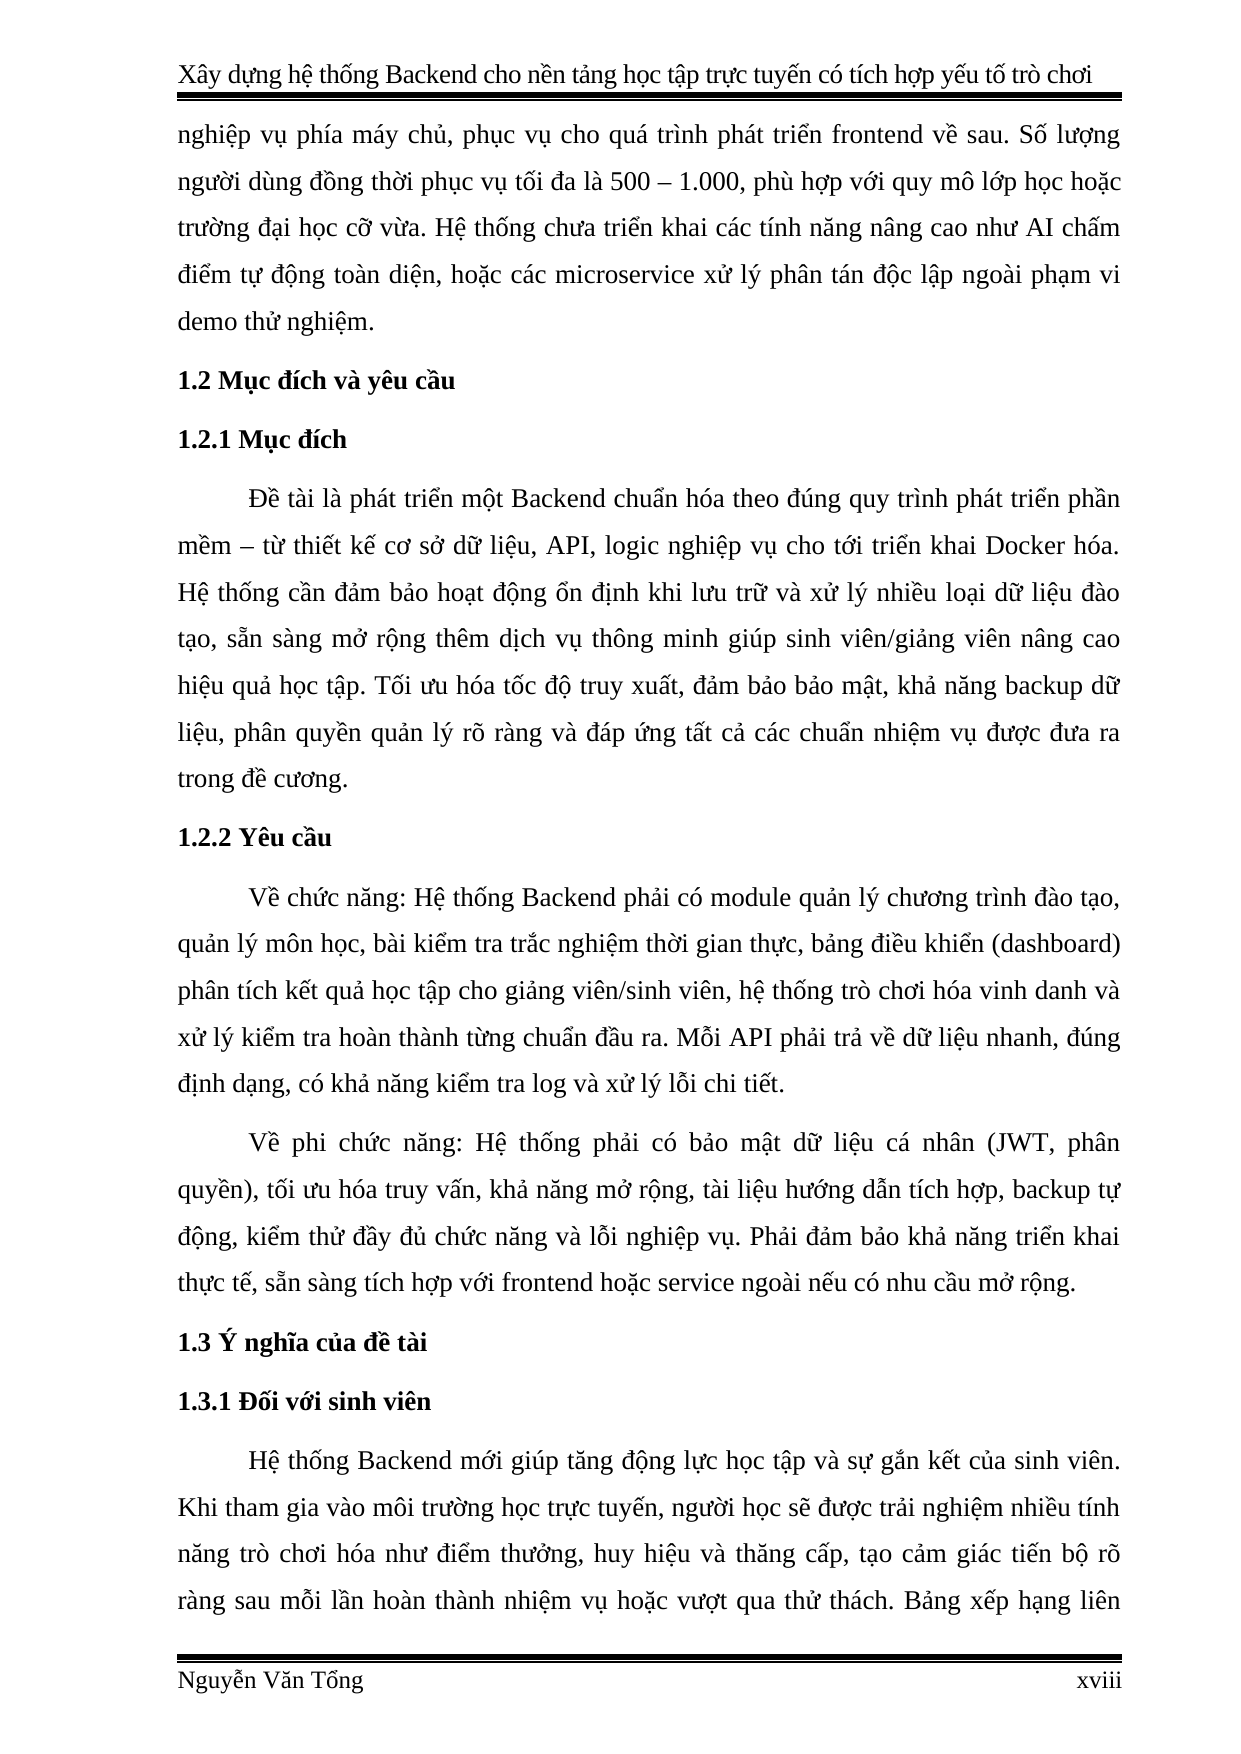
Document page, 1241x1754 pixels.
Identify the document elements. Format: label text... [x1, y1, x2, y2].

subtitle Đối với sinh viên [177, 1385, 1122, 1416]
subtitle Yêu cầu [177, 821, 1122, 853]
subtitle Mục đích [177, 423, 1122, 454]
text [177, 1444, 1122, 1615]
text Về phi chức năng: Hệ thống phải có bảo mật dữ liệu cá nhân (JWT, phân quyền), tối ưu hóa truy vấn, khả năng mở rộng, tài liệu hướng dẫn tích hợp, backup tự động, kiểm thử đầy đủ chức năng và lỗi nghiệp vụ. Phải đảm bảo khả năng triển khai thực tế, sẵn sàng tích hợp với frontend hoặc service ngoài nếu có nhu cầu mở rộng. [177, 1126, 1122, 1298]
text Đề tài là phát triển một Backend chuẩn hóa theo đúng quy trình phát triển phần mềm – từ thiết kế cơ sở dữ liệu, API, logic nghiệp vụ cho tới triển khai Docker hóa. Hệ thống cần đảm bảo hoạt động ổn định khi lưu trữ và xử lý nhiều loại dữ liệu đào tạo, sẵn sàng mở rộng thêm dịch vụ thông minh giúp sinh viên/giảng viên nâng cao hiệu quả học tập. Tối ưu hóa tốc độ truy xuất, đảm bảo bảo mật, khả năng backup dữ liệu, phân quyền quản lý rõ ràng và đáp ứng tất cả các chuẩn nhiệm vụ được đưa ra trong đề cương. [177, 482, 1122, 793]
subtitle Mục đích và yêu cầu [177, 364, 1122, 395]
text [177, 118, 1122, 336]
subtitle Ý nghĩa của đề tài [177, 1326, 1122, 1357]
text Về chức năng: Hệ thống Backend phải có module quản lý chương trình đào tạo, quản lý môn học, bài kiểm tra trắc nghiệm thời gian thực, bảng điều khiển (dashboard) phân tích kết quả học tập cho giảng viên/sinh viên, hệ thống trò chơi hóa vinh danh và xử lý kiểm tra hoàn thành từng chuẩn đầu ra. Mỗi API phải trả về dữ liệu nhanh, đúng định dạng, có khả năng kiểm tra log và xử lý lỗi chi tiết. [177, 881, 1122, 1098]
